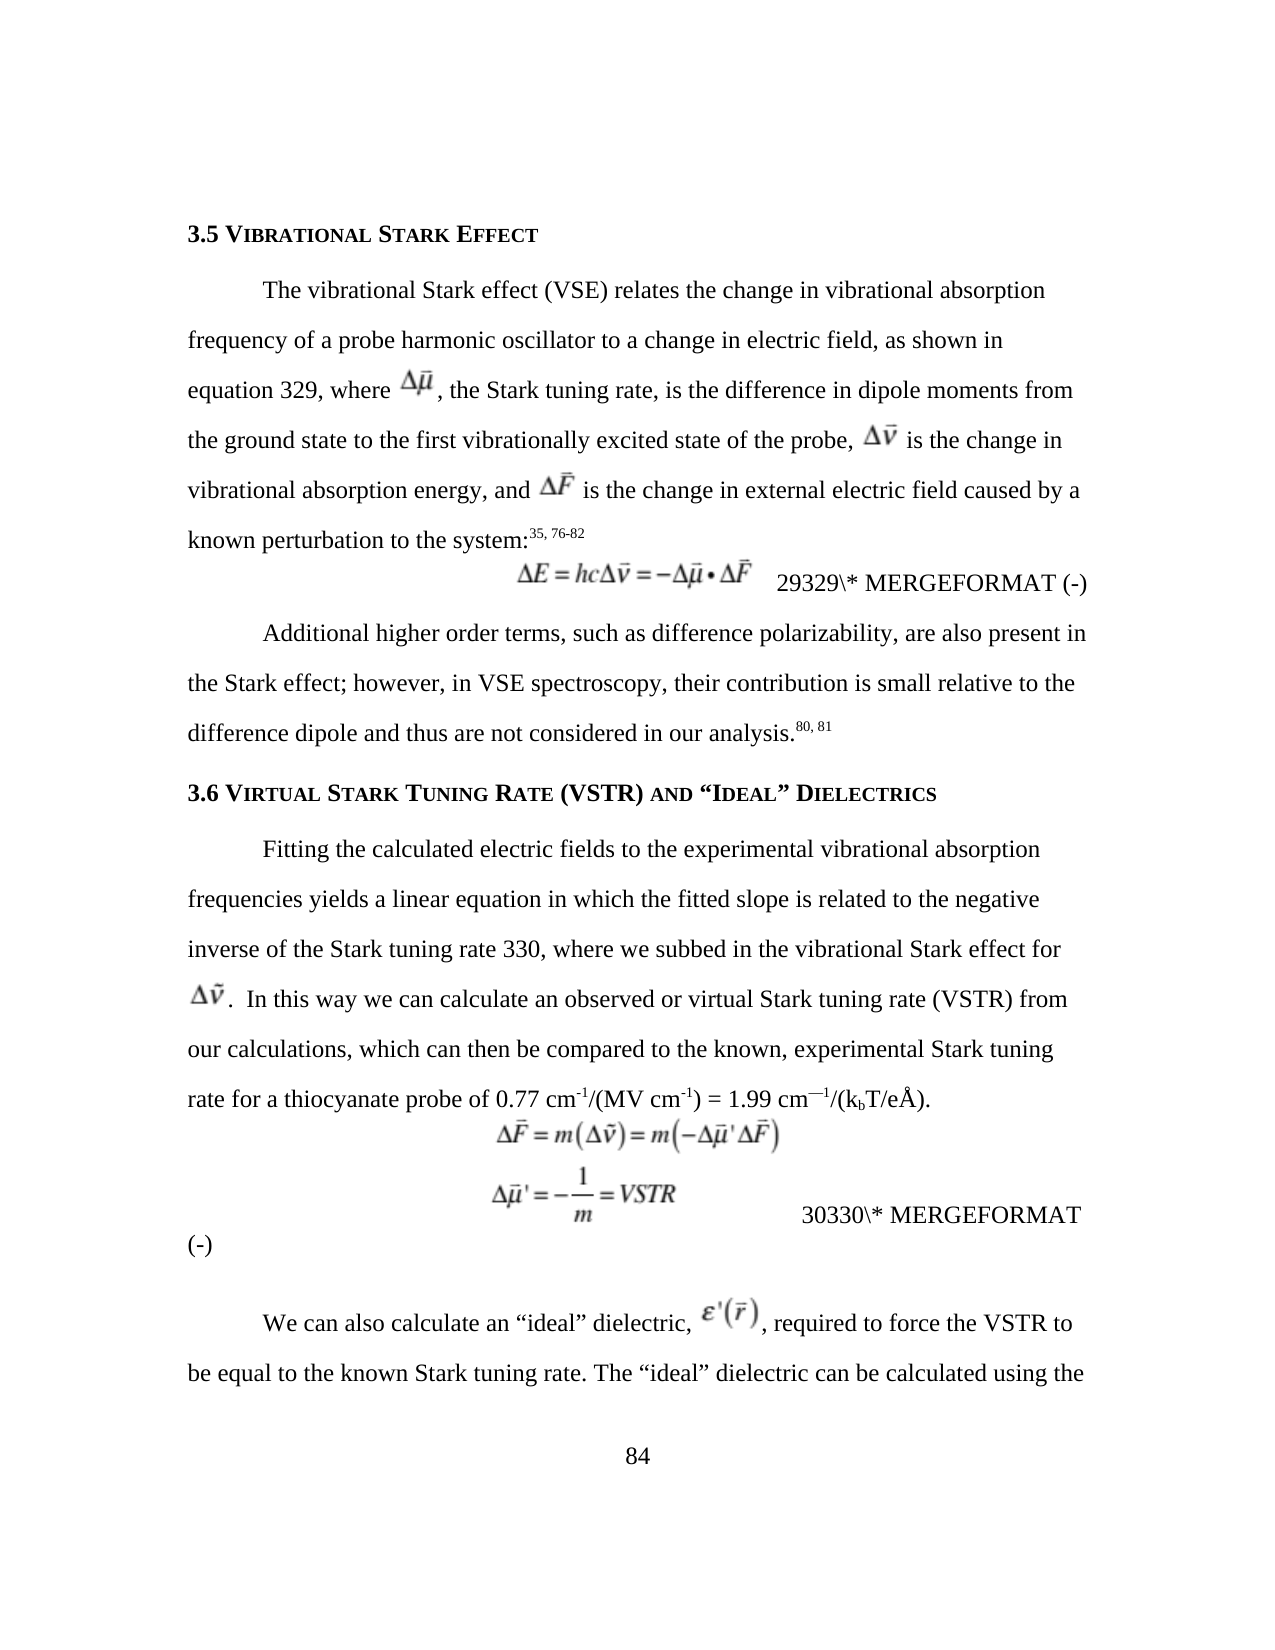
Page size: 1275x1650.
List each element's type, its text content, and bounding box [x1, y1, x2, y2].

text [187, 1286, 1087, 1386]
text Additional higher order terms, such as difference polarizability, are also present in the Stark effect; however, in VSE spectroscopy, their contribution is small relative to the difference dipole and thus are not considered in our analysis.80, 81 [187, 597, 1087, 747]
subtitle Virtual Stark Tuning Rate (VSTR) and “Ideal” Dielectrics [187, 778, 1087, 807]
text The vibrational Stark effect (VSE) relates the change in vibrational absorption frequency of a probe harmonic oscillator to a change in electric field, as shown in equation , where , the Stark tuning rate, is the difference in dipole moments from the ground state to the first vibrationally excited state of the probe, is the change in vibrational absorption energy, and is the change in external electric field caused by a known perturbation to the system:35, 76-82 [187, 254, 1087, 554]
text Fitting the calculated electric fields to the experimental vibrational absorption frequencies yields a linear equation in which the fitted slope is related to the negative inverse of the Stark tuning rate , where we subbed in the vibrational Stark effect for . In this way we can calculate an observed or virtual Stark tuning rate (VSTR) from our calculations, which can then be compared to the known, experimental Stark tuning rate for a thiocyanate probe of 0.77 cm-1/(MV cm-1) = 1.99 cm—1/(kbT/eÅ). [187, 813, 1087, 1113]
subtitle Vibrational Stark Effect [187, 219, 1087, 247]
